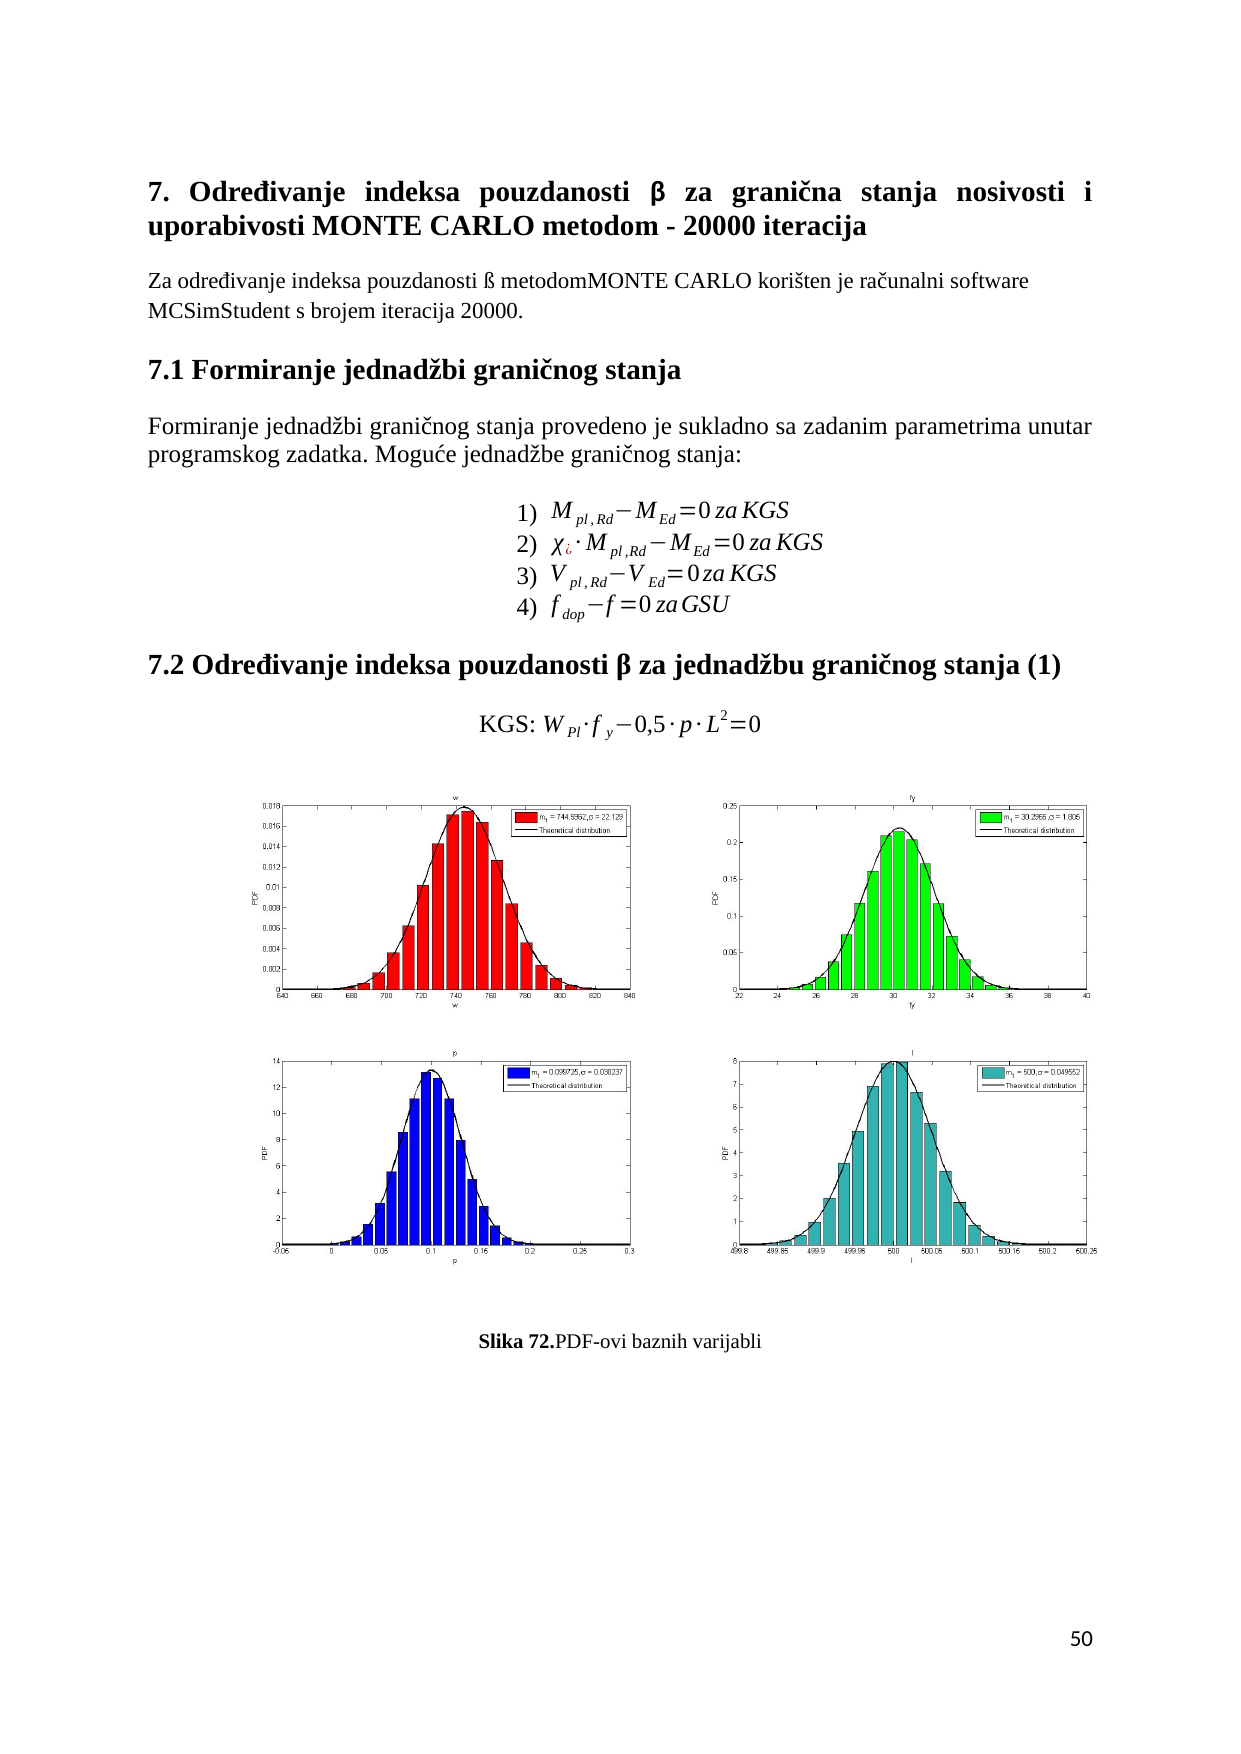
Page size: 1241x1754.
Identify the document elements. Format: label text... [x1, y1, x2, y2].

text 1) [148, 497, 1093, 528]
text 4) [148, 591, 1093, 622]
text Za određivanje indeksa pouzdanosti ß metodomMONTE CARLO korišten je računalni software MCSimStudent s brojem iteracija 20000. [148, 267, 1093, 323]
subtitle 7.2 Određivanje indeksa pouzdanosti β za jednadžbu graničnog stanja (1) [148, 647, 1093, 681]
text Slika 72.PDF-ovi baznih varijabli [148, 1329, 1093, 1353]
text Formiranje jednadžbi graničnog stanja provedeno je sukladno sa zadanim parametrima unutar programskog zadatka. Moguće jednadžbe graničnog stanja: [148, 411, 1093, 468]
text 3) [148, 560, 1093, 591]
subtitle 7. Određivanje indeksa pouzdanosti β za granična stanja nosivosti i uporabivosti MONTE CARLO metodom - 20000 iteracija [148, 173, 1093, 242]
picture [147, 765, 1185, 1304]
text KGS: [148, 706, 1093, 741]
subtitle 7.1 Formiranje jednadžbi graničnog stanja [148, 352, 1093, 386]
text 2) [148, 528, 1093, 560]
